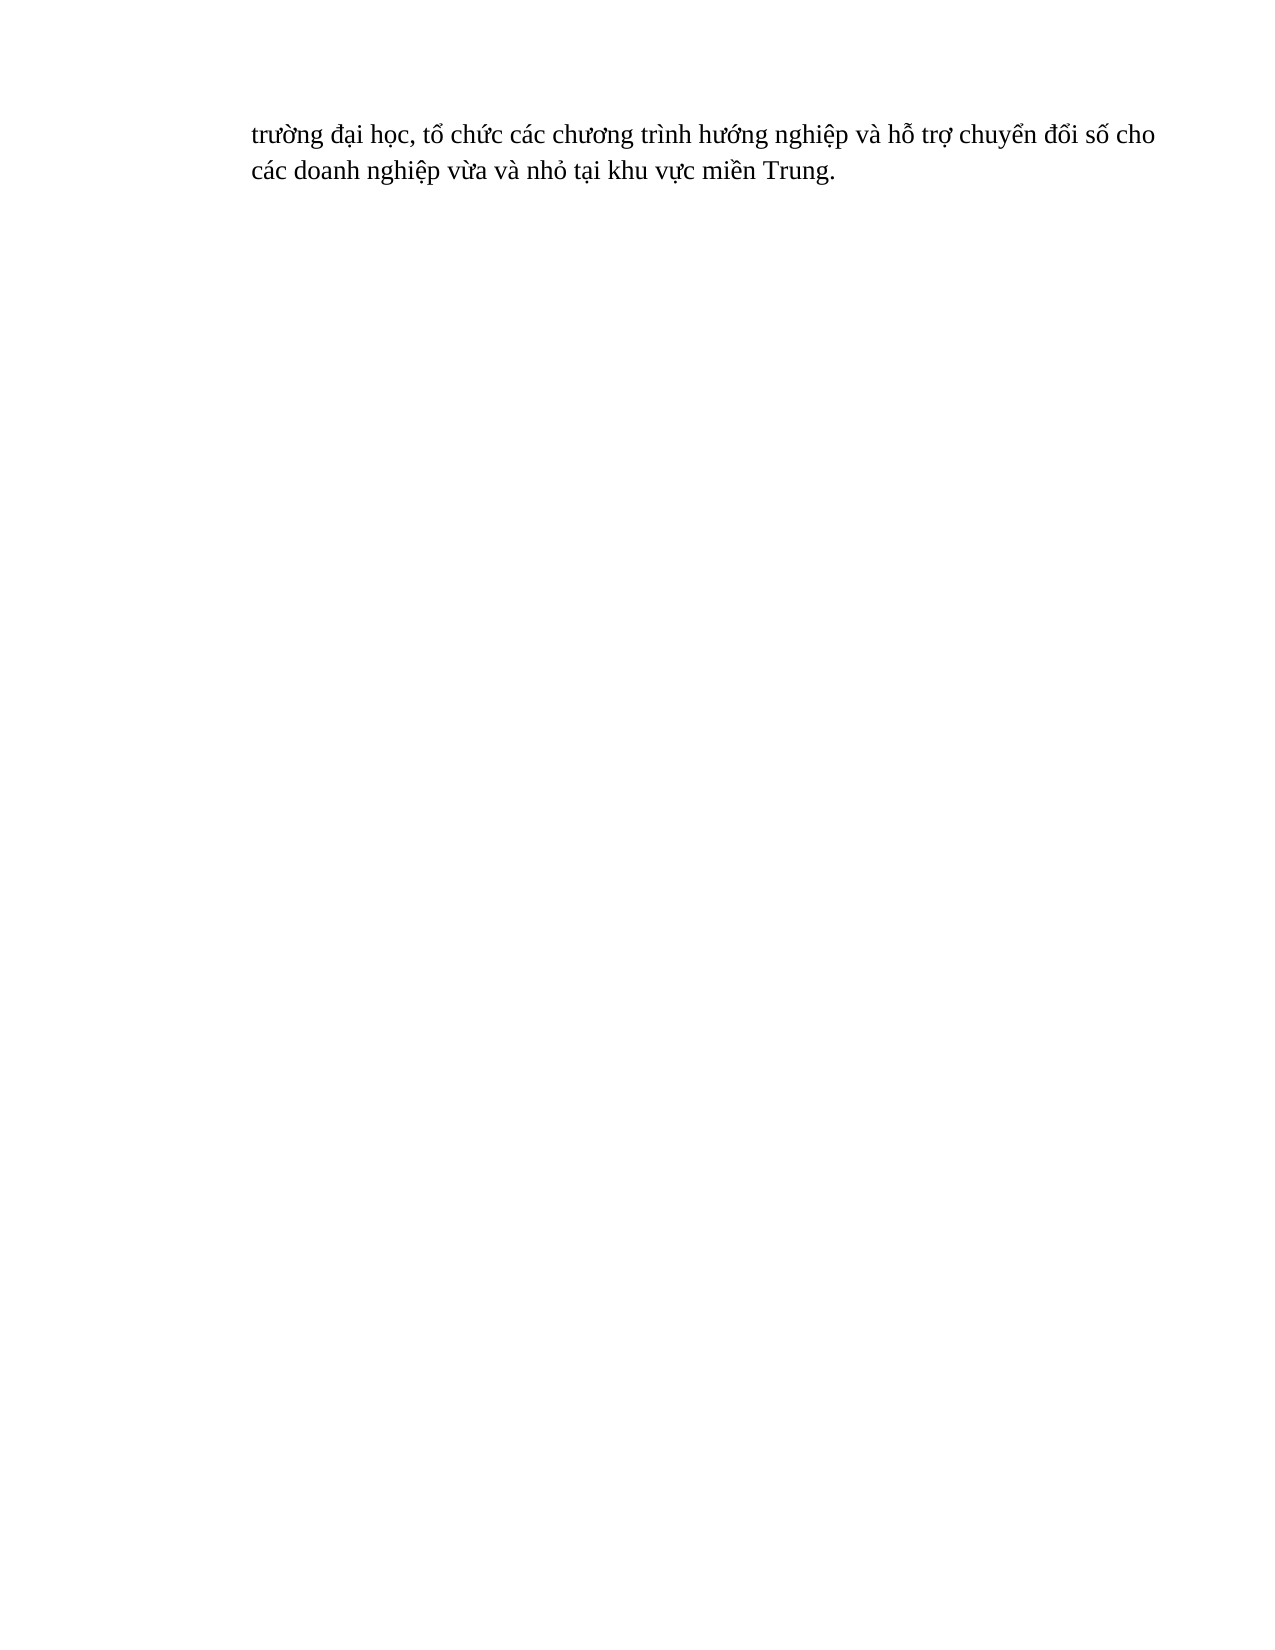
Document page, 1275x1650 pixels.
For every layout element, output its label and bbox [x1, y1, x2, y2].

text [251, 118, 1157, 185]
